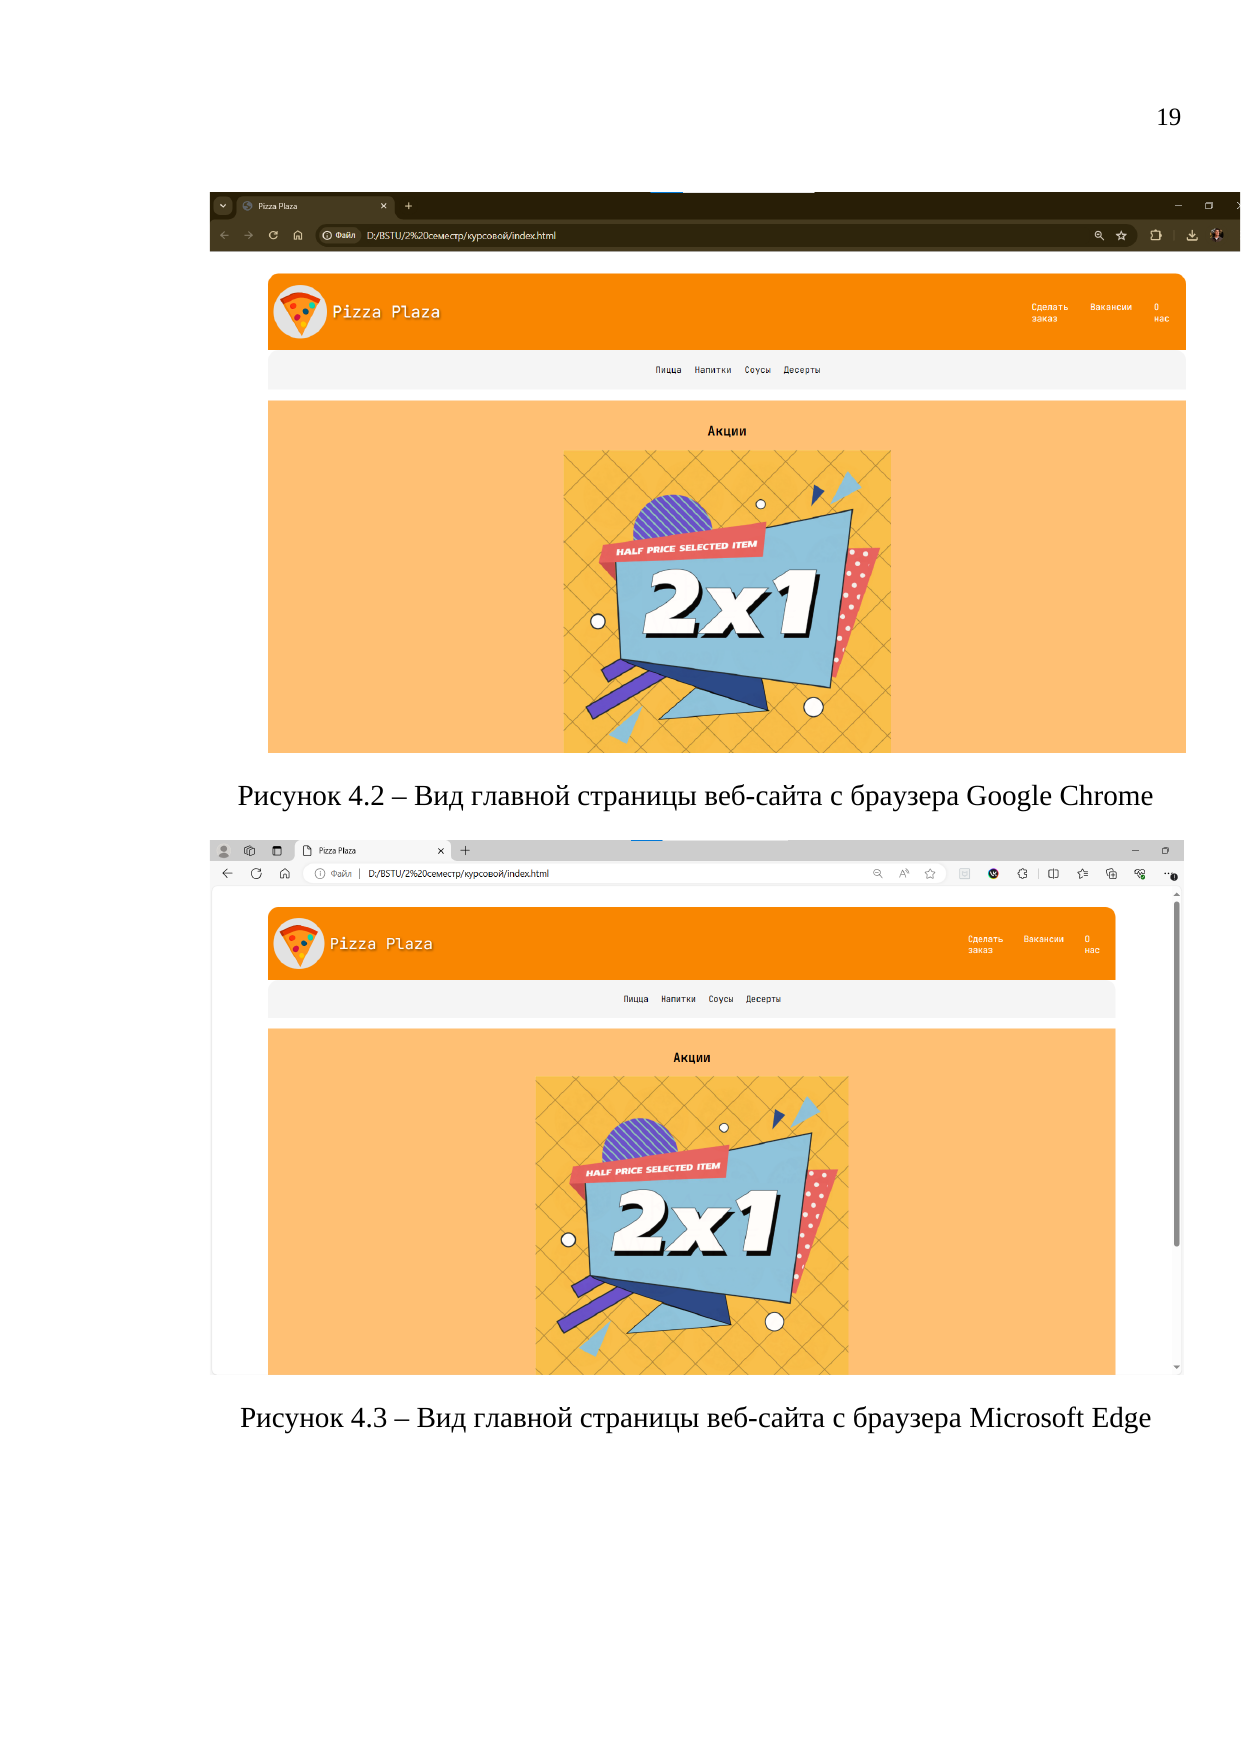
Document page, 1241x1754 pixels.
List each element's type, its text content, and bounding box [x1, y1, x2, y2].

text Рисунок 4.3 – Вид главной страницы веб-сайта с браузера Microsoft Edge [136, 1400, 1181, 1433]
text Рисунок 4.2 – Вид главной страницы веб-сайта с браузера Google Chrome [136, 778, 1181, 811]
picture [209, 840, 1184, 1375]
picture [209, 192, 1241, 753]
